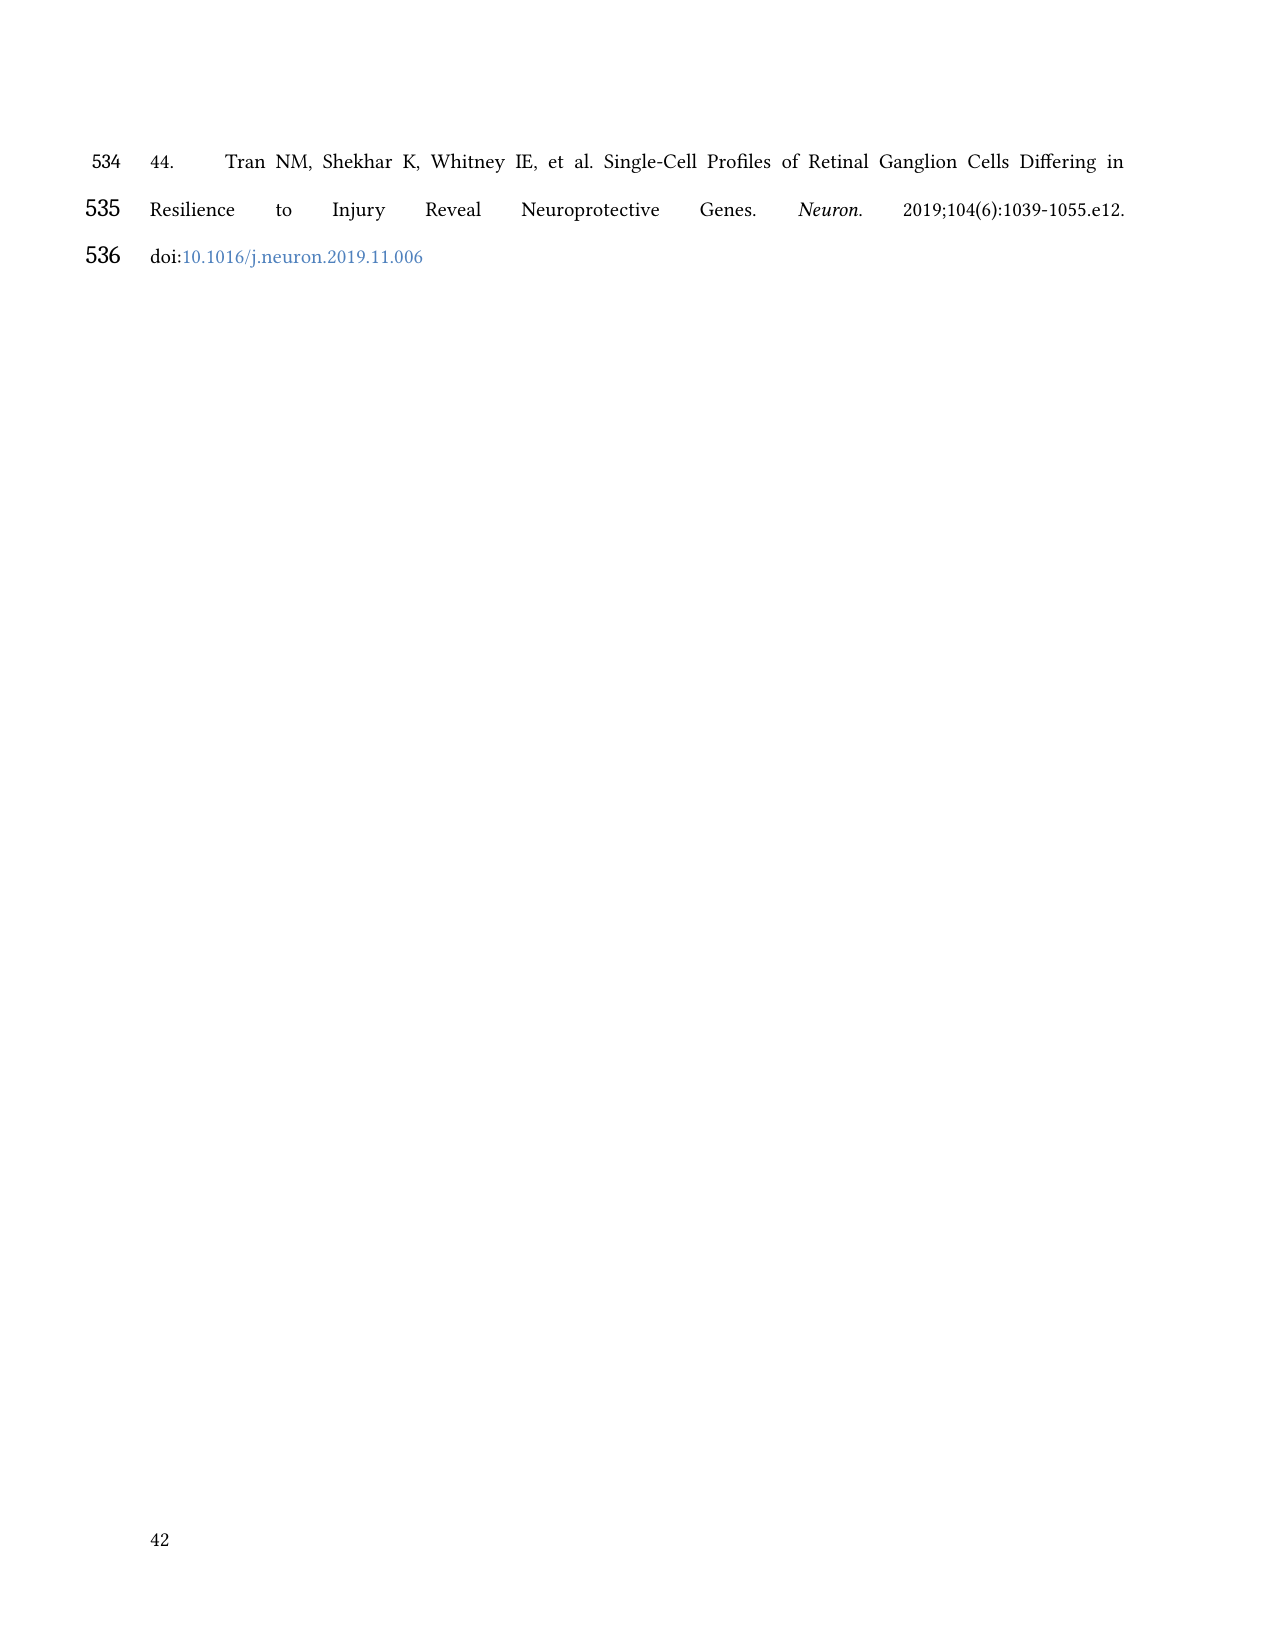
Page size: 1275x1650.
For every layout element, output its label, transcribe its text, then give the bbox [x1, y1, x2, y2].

text 44. Tran NM, Shekhar K, Whitney IE, et al. Single-Cell Profiles of Retinal Ganglion Cells Differing in Resilience to Injury Reveal Neuroprotective Genes. Neuron. 2019;104(6):1039-1055.e12. doi:10.1016/j.neuron.2019.11.006 [150, 150, 1125, 269]
